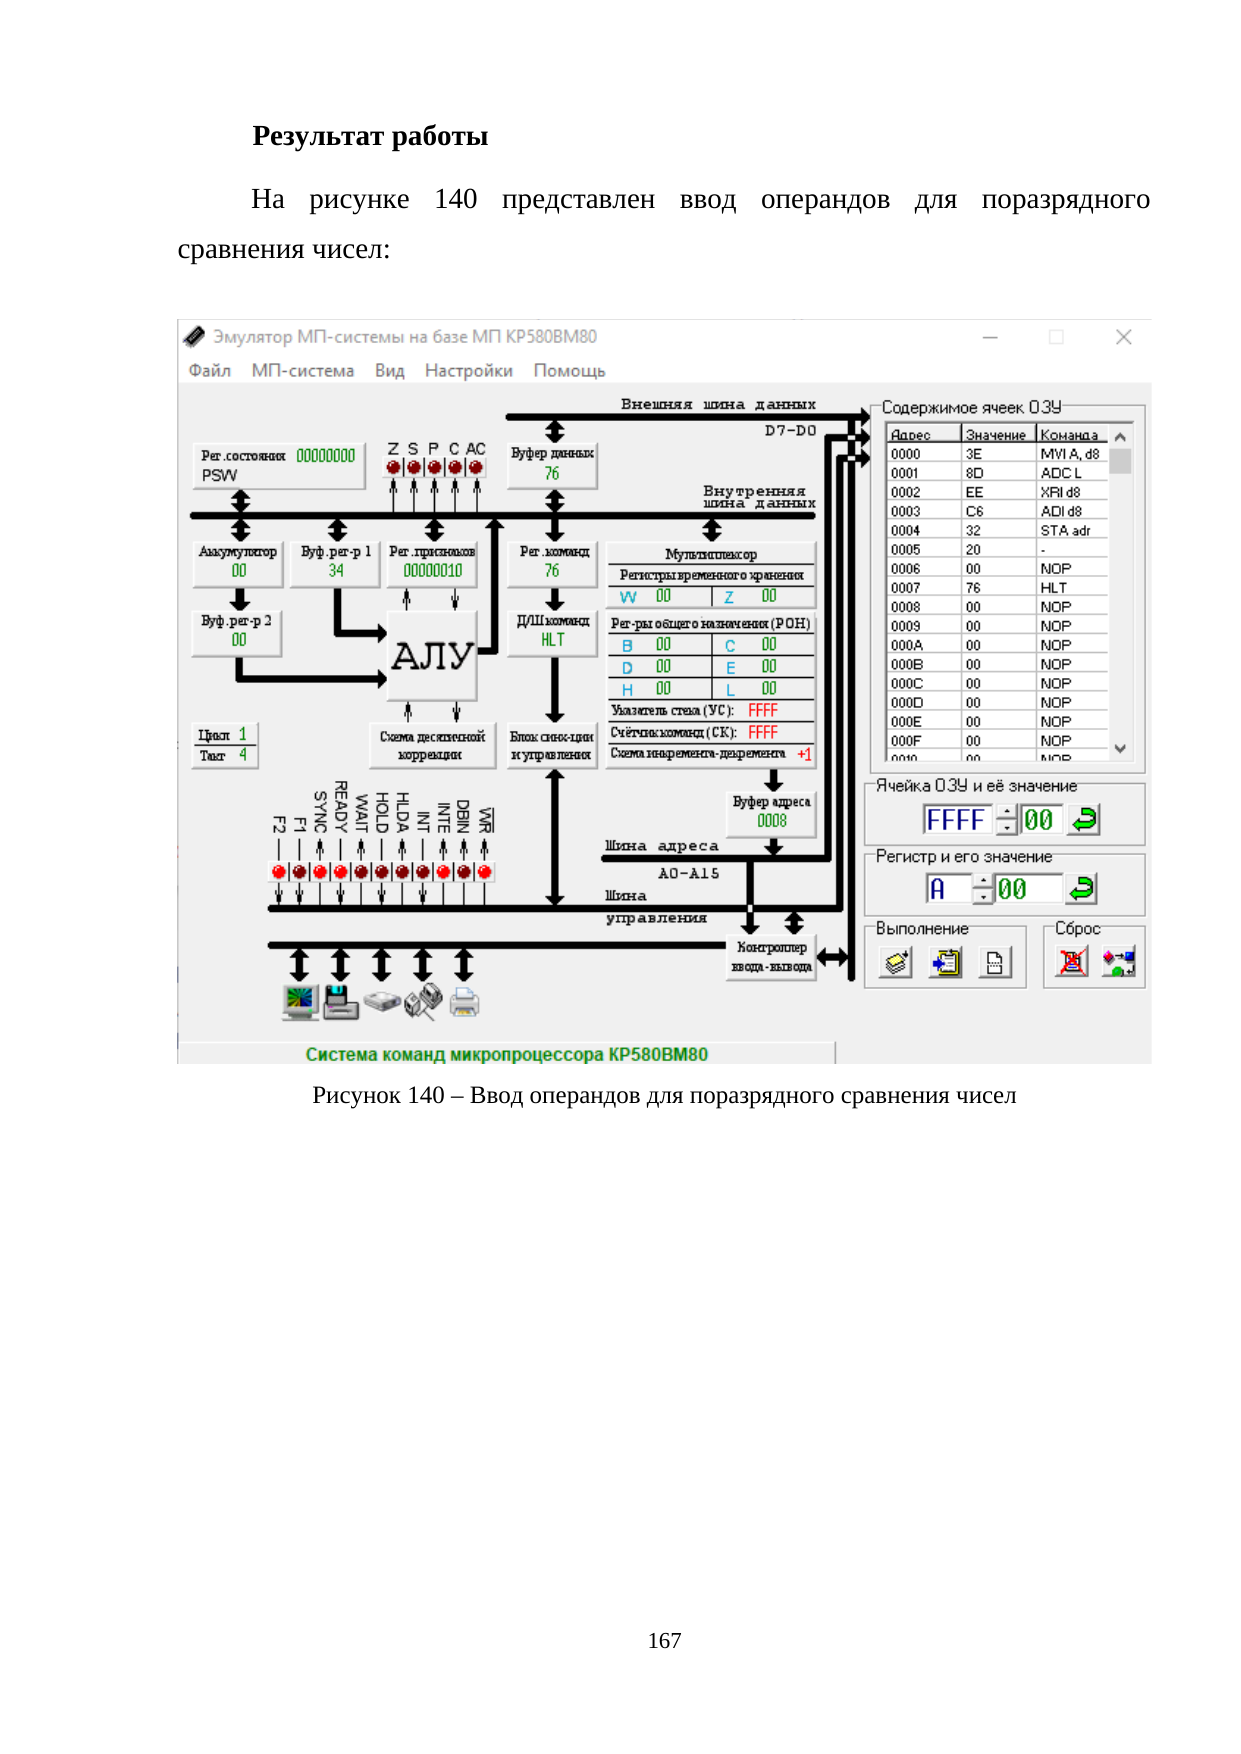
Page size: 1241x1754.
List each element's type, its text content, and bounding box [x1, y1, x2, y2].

text Результат работы [177, 118, 1152, 152]
picture [177, 319, 1152, 1064]
text Рисунок 140 – Ввод операндов для поразрядного сравнения чисел [177, 1080, 1152, 1109]
text На рисунке 140 представлен ввод операндов для поразрядного сравнения чисел: [177, 181, 1152, 265]
